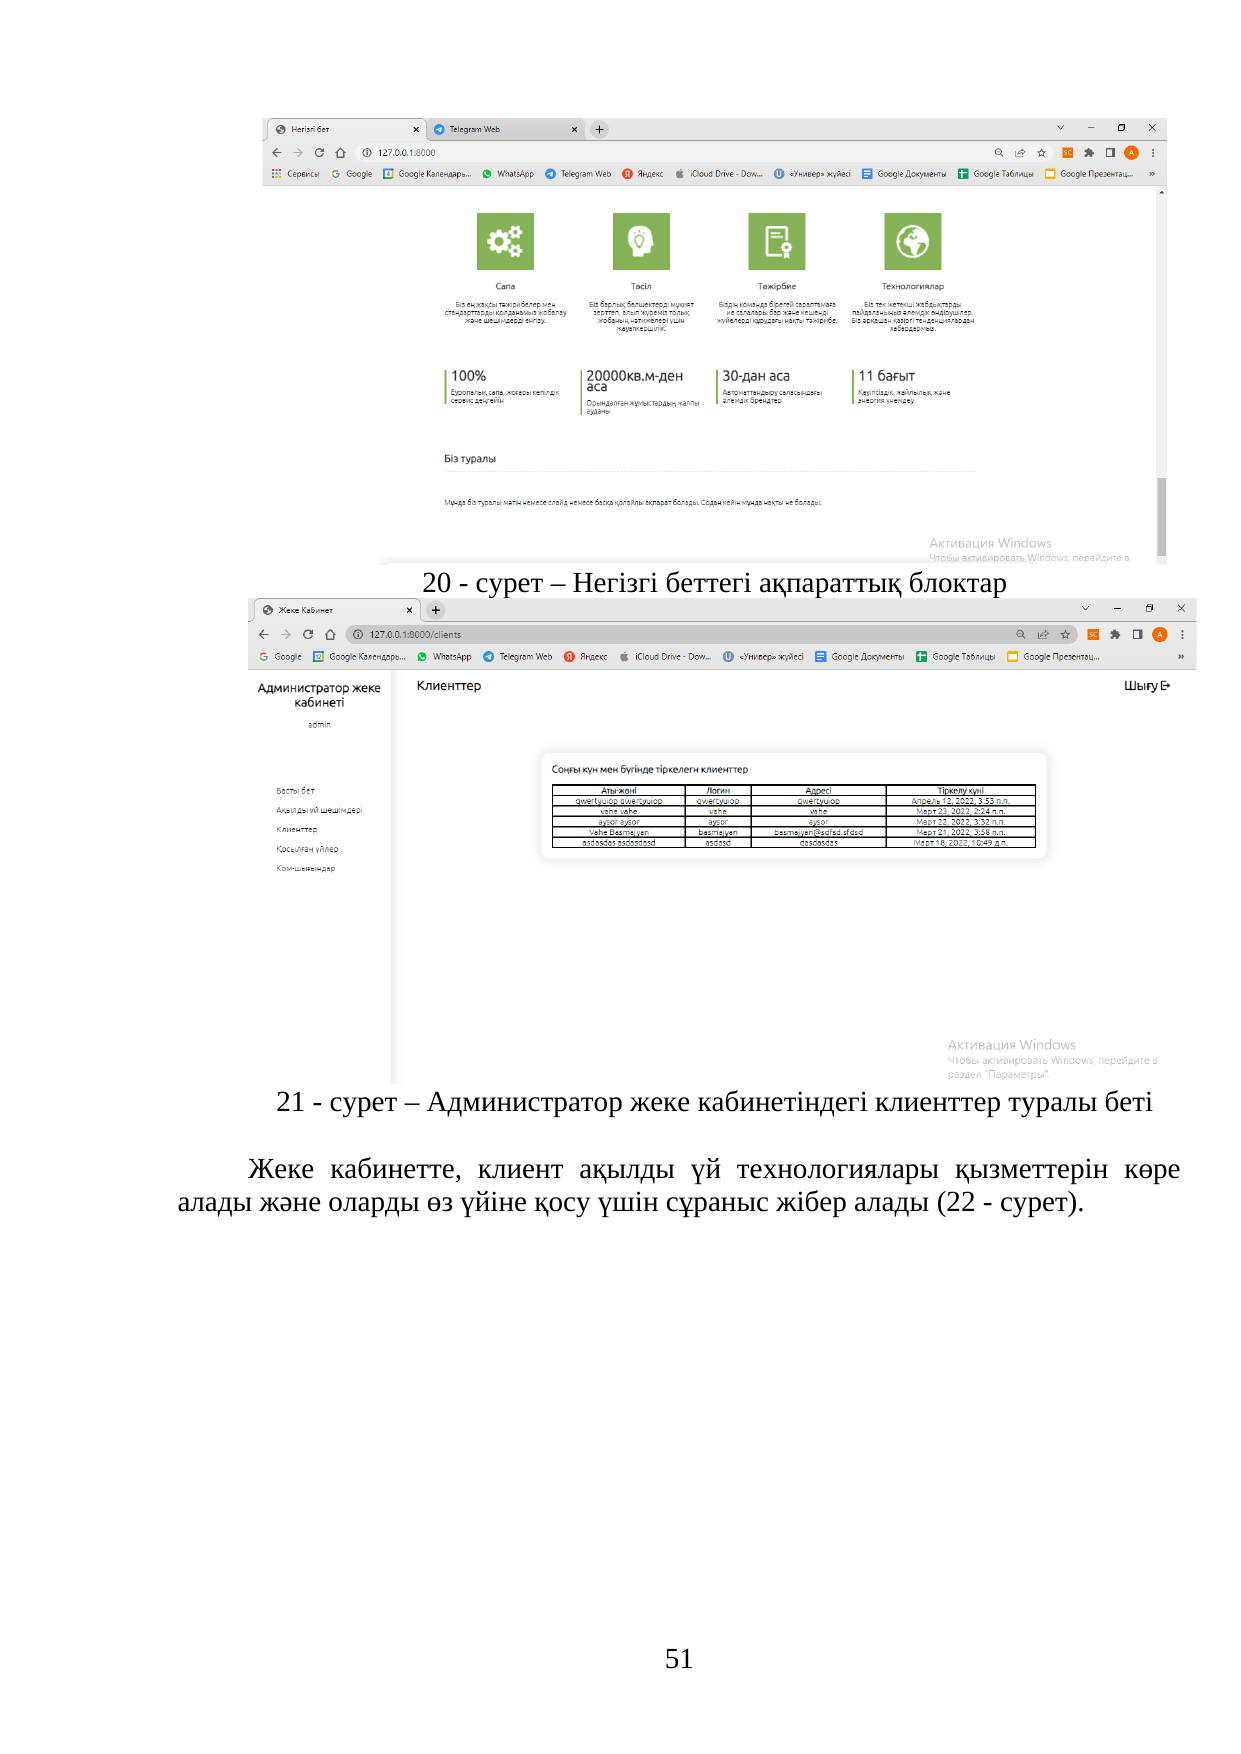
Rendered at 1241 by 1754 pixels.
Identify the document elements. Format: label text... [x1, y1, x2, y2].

text Жеке кабинетте, клиент ақылды үй технологиялары қызметтерін көре алады және оларды өз үйіне қосу үшін сұраныс жібер алады (22 - сурет). [177, 1151, 1181, 1218]
picture [248, 598, 1197, 1084]
text 21 - сурет – Администратор жеке кабинетіндегі клиенттер туралы беті [177, 1084, 1181, 1117]
text 20 - сурет – Негізгі беттегі ақпараттық блоктар [177, 565, 1181, 598]
picture [262, 118, 1167, 565]
